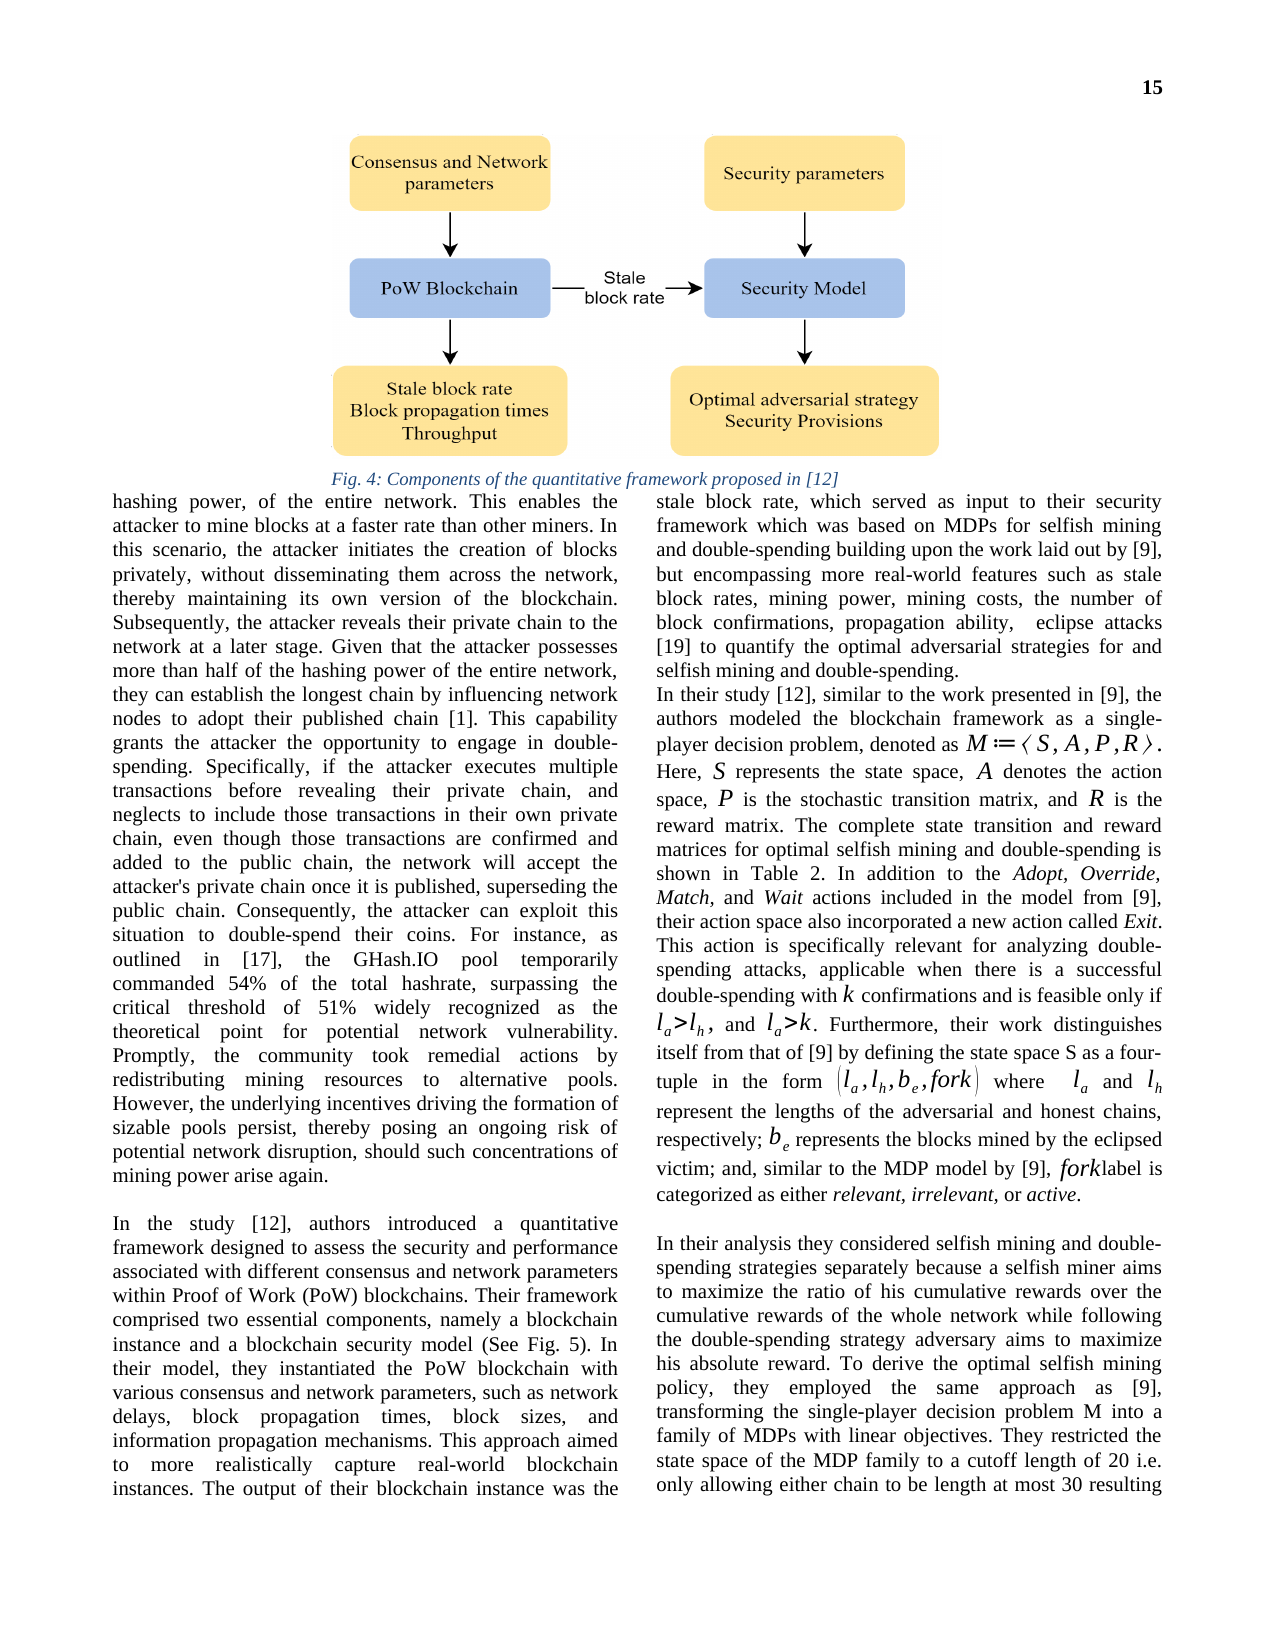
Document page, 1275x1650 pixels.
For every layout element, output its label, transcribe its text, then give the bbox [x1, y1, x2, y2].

text In their study [12], similar to the work presented in [9], the authors modeled the blockchain framework as a single-player decision problem, denoted as Here, represents the state space, denotes the action space, is the stochastic transition matrix, and is the reward matrix. The complete state transition and reward matrices for optimal selfish mining and double-spending is shown in Table 2. In addition to the Adopt, Override, Match, and Wait actions included in the model from [9], their action space also incorporated a new action called Exit. This action is specifically relevant for analyzing double-spending attacks, applicable when there is a successful double-spending with confirmations and is feasible only if and . Furthermore, their work distinguishes itself from that of [9] by defining the state space S as a four-tuple in the form where and represent the lengths of the adversarial and honest chains, respectively; represents the blocks mined by the eclipsed victim; and, similar to the MDP model by [9], label is categorized as either relevant, irrelevant, or active. [656, 682, 1162, 1206]
text In the study [12], authors introduced a quantitative framework designed to assess the security and performance associated with different consensus and network parameters within Proof of Work (PoW) blockchains. Their framework comprised two essential components, namely a blockchain instance and a blockchain security model (See Fig. 5). In their model, they instantiated the PoW blockchain with various consensus and network parameters, such as network delays, block propagation times, block sizes, and information propagation mechanisms. This approach aimed to more realistically capture real-world blockchain instances. The output of their blockchain instance was the stale block rate, which served as input to their security framework which was based on MDPs for selfish mining and double-spending building upon the work laid out by [9], but encompassing more real-world features such as stale block rates, mining power, mining costs, the number of block confirmations, propagation ability, eclipse attacks [19] to quantify the optimal adversarial strategies for and selfish mining and double-spending. [112, 1211, 619, 1500]
text In the study [12], authors introduced a quantitative framework designed to assess the security and performance associated with different consensus and network parameters within Proof of Work (PoW) blockchains. Their framework comprised two essential components, namely a blockchain instance and a blockchain security model (See Fig. 5). In their model, they instantiated the PoW blockchain with various consensus and network parameters, such as network delays, block propagation times, block sizes, and information propagation mechanisms. This approach aimed to more realistically capture real-world blockchain instances. The output of their blockchain instance was the stale block rate, which served as input to their security framework which was based on MDPs for selfish mining and double-spending building upon the work laid out by [9], but encompassing more real-world features such as stale block rates, mining power, mining costs, the number of block confirmations, propagation ability, eclipse attacks [19] to quantify the optimal adversarial strategies for and selfish mining and double-spending. [656, 133, 1162, 682]
picture [331, 134, 942, 459]
